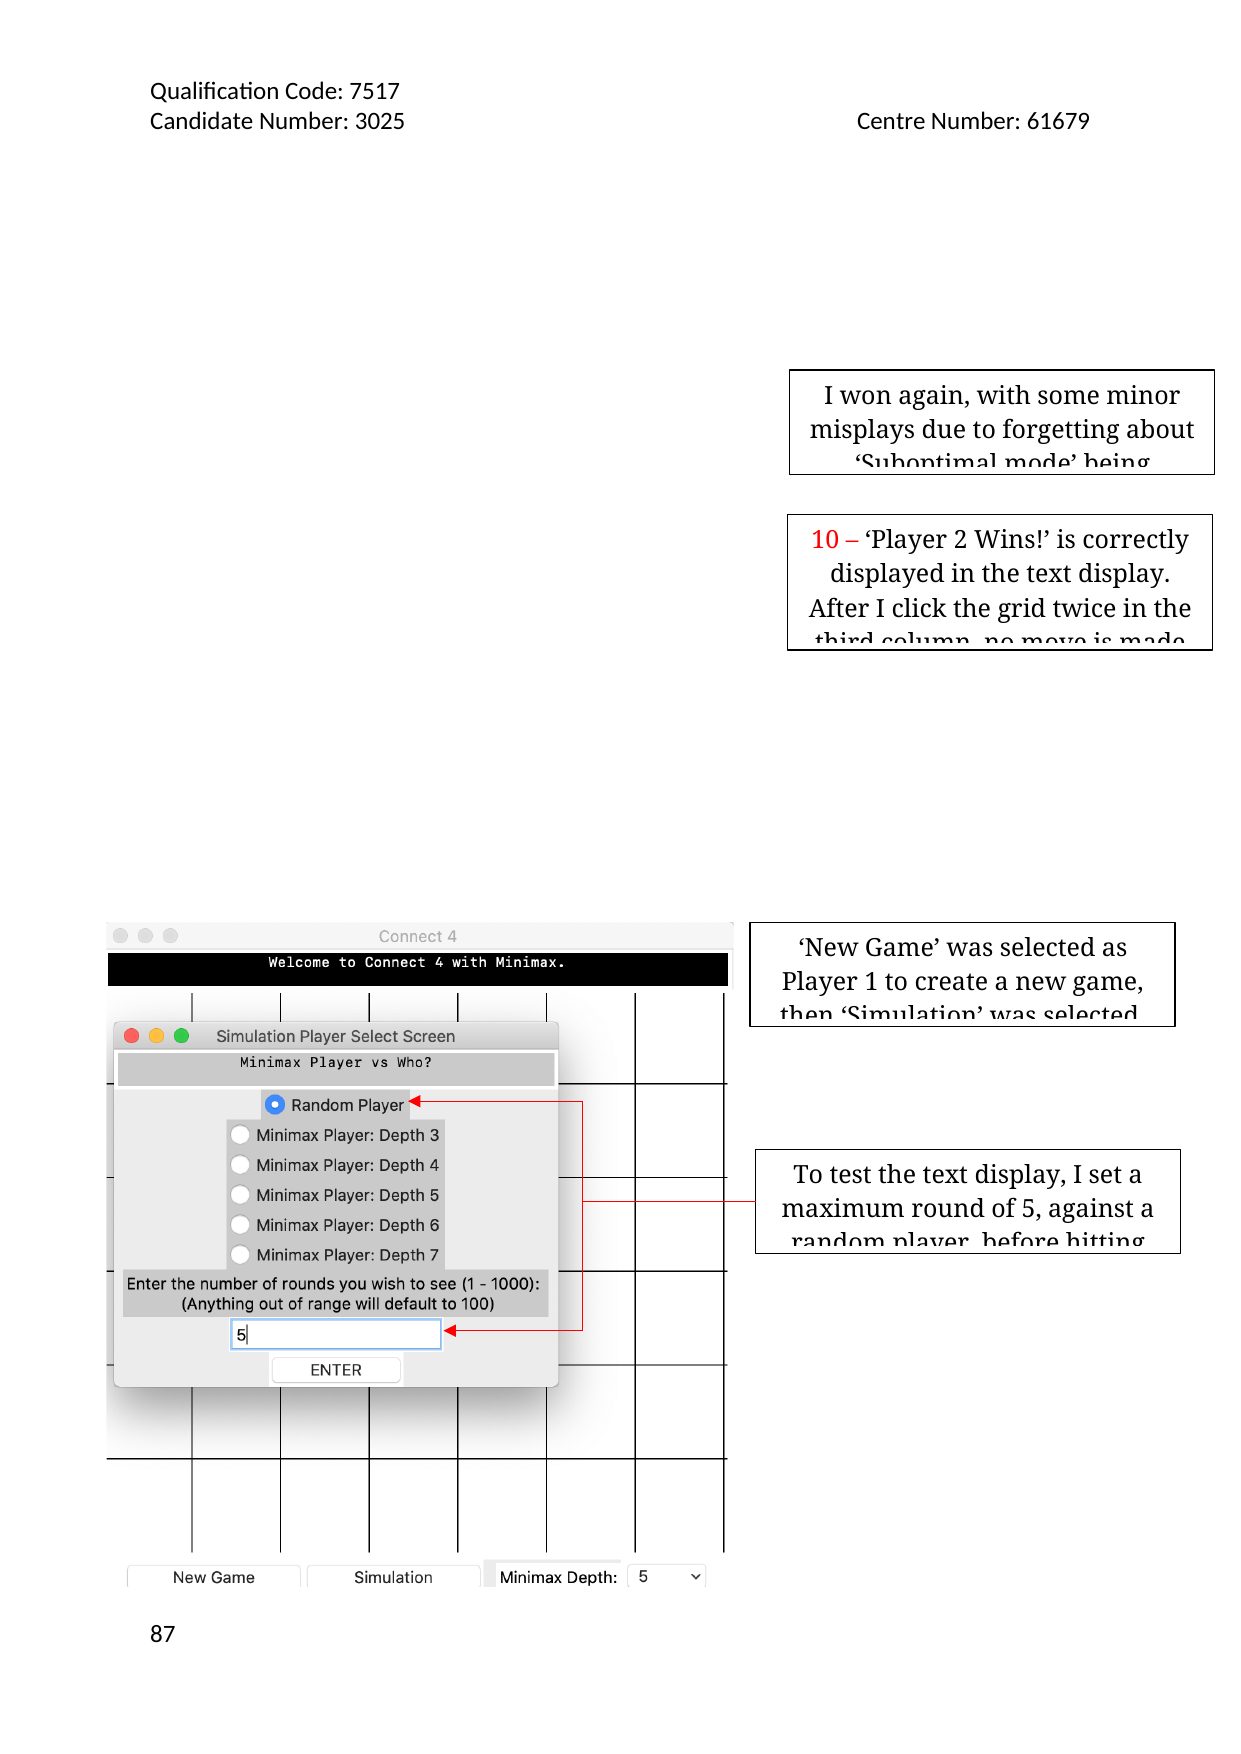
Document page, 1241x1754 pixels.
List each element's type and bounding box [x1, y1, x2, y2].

picture [106, 922, 734, 1587]
